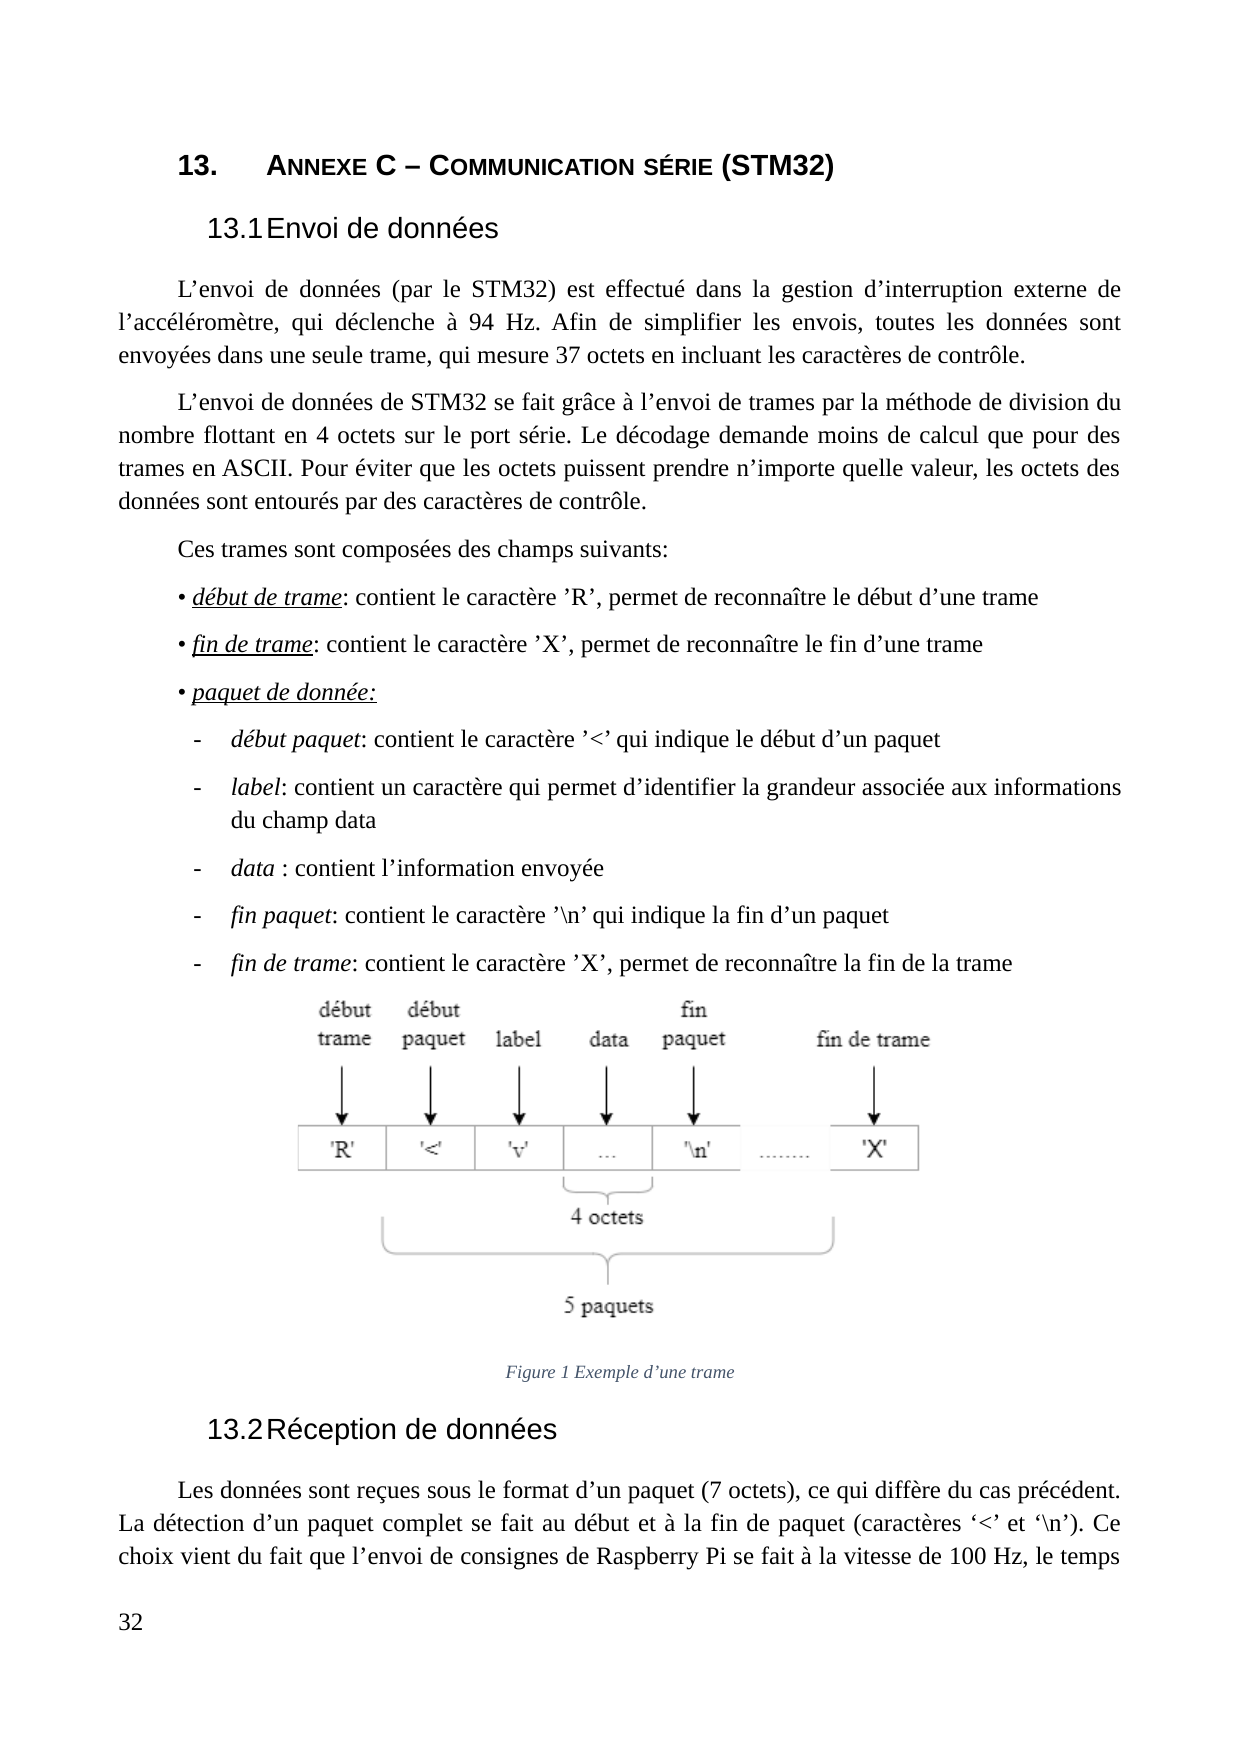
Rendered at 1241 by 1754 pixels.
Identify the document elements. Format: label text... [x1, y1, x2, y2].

text • paquet de donnée: [118, 677, 1122, 706]
subtitle Réception de données [118, 1412, 1122, 1445]
picture [297, 995, 943, 1319]
text • début de trame: contient le caractère ’R’, permet de reconnaître le début d’une trame [118, 582, 1122, 610]
subtitle Annexe C – Communication série (STM32) [118, 148, 1122, 181]
text • fin de trame: contient le caractère ’X’, permet de reconnaître le fin d’une trame [118, 629, 1122, 658]
list data : contient l’information envoyée [193, 853, 1122, 881]
text Figure 1 Exemple d’une trame [118, 1361, 1122, 1382]
list label: contient un caractère qui permet d’identifier la grandeur associée aux informations du champ data [193, 772, 1122, 834]
text L’envoi de données (par le STM32) est effectué dans la gestion d’interruption externe de l’accéléromètre, qui déclenche à 94 Hz. Afin de simplifier les envois, toutes les données sont envoyées dans une seule trame, qui mesure 37 octets en incluant les caractères de contrôle. [118, 274, 1122, 368]
text Ces trames sont composées des champs suivants: [118, 534, 1122, 563]
list début paquet: contient le caractère ’<’ qui indique le début d’un paquet [193, 724, 1122, 753]
subtitle Envoi de données [118, 211, 1122, 244]
list fin paquet: contient le caractère ’\n’ qui indique la fin d’un paquet [193, 900, 1122, 929]
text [118, 1475, 1122, 1569]
text L’envoi de données de STM32 se fait grâce à l’envoi de trames par la méthode de division du nombre flottant en 4 octets sur le port série. Le décodage demande moins de calcul que pour des trames en ASCII. Pour éviter que les octets puissent prendre n’importe quelle valeur, les octets des données sont entourés par des caractères de contrôle. [118, 387, 1122, 515]
list fin de trame: contient le caractère ’X’, permet de reconnaître la fin de la trame [193, 948, 1122, 977]
